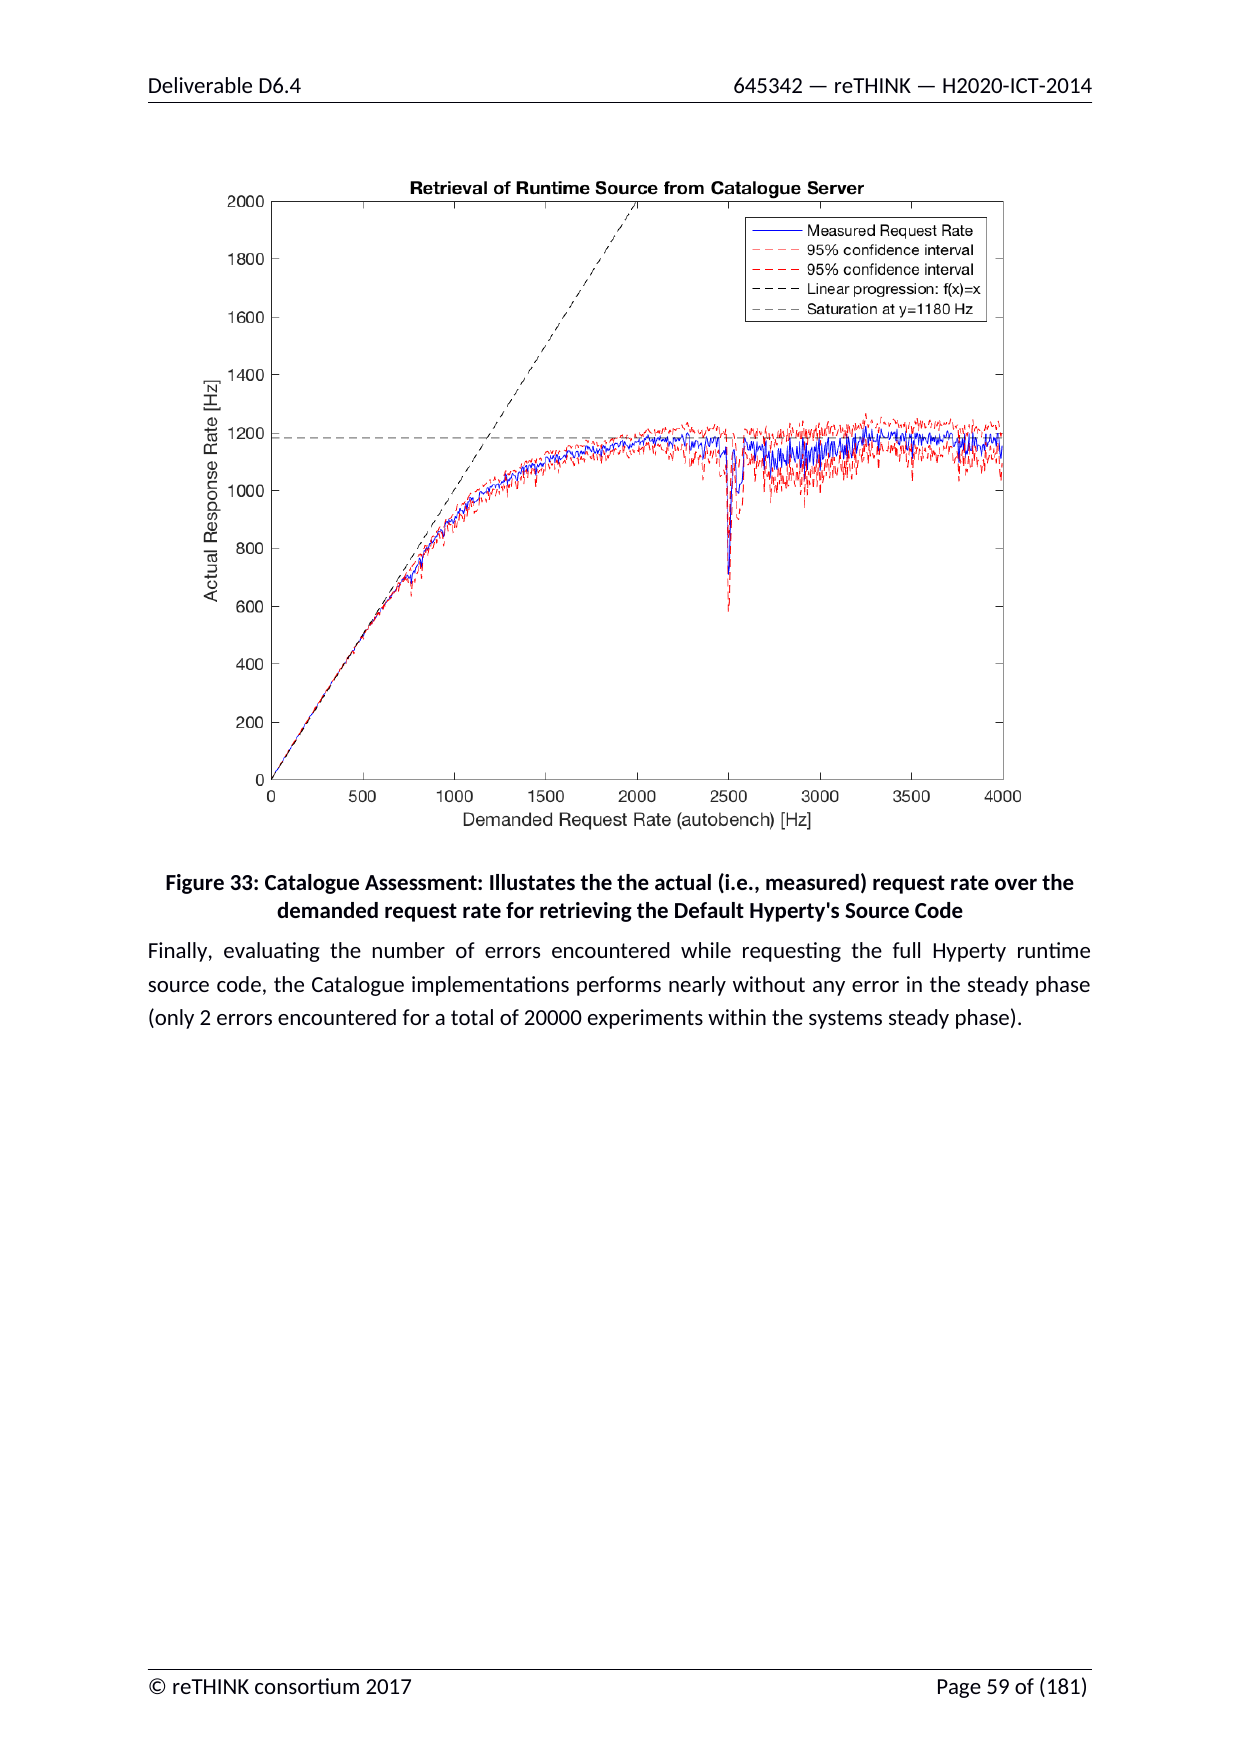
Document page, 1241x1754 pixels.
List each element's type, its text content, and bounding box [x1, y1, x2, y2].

picture [148, 147, 1092, 856]
text Finally, evaluating the number of errors encountered while requesting the full Hyperty runtime source code, the Catalogue implementations performs nearly without any error in the steady phase (only 2 errors encountered for a total of 20000 experiments within the systems steady phase). [148, 936, 1092, 1031]
